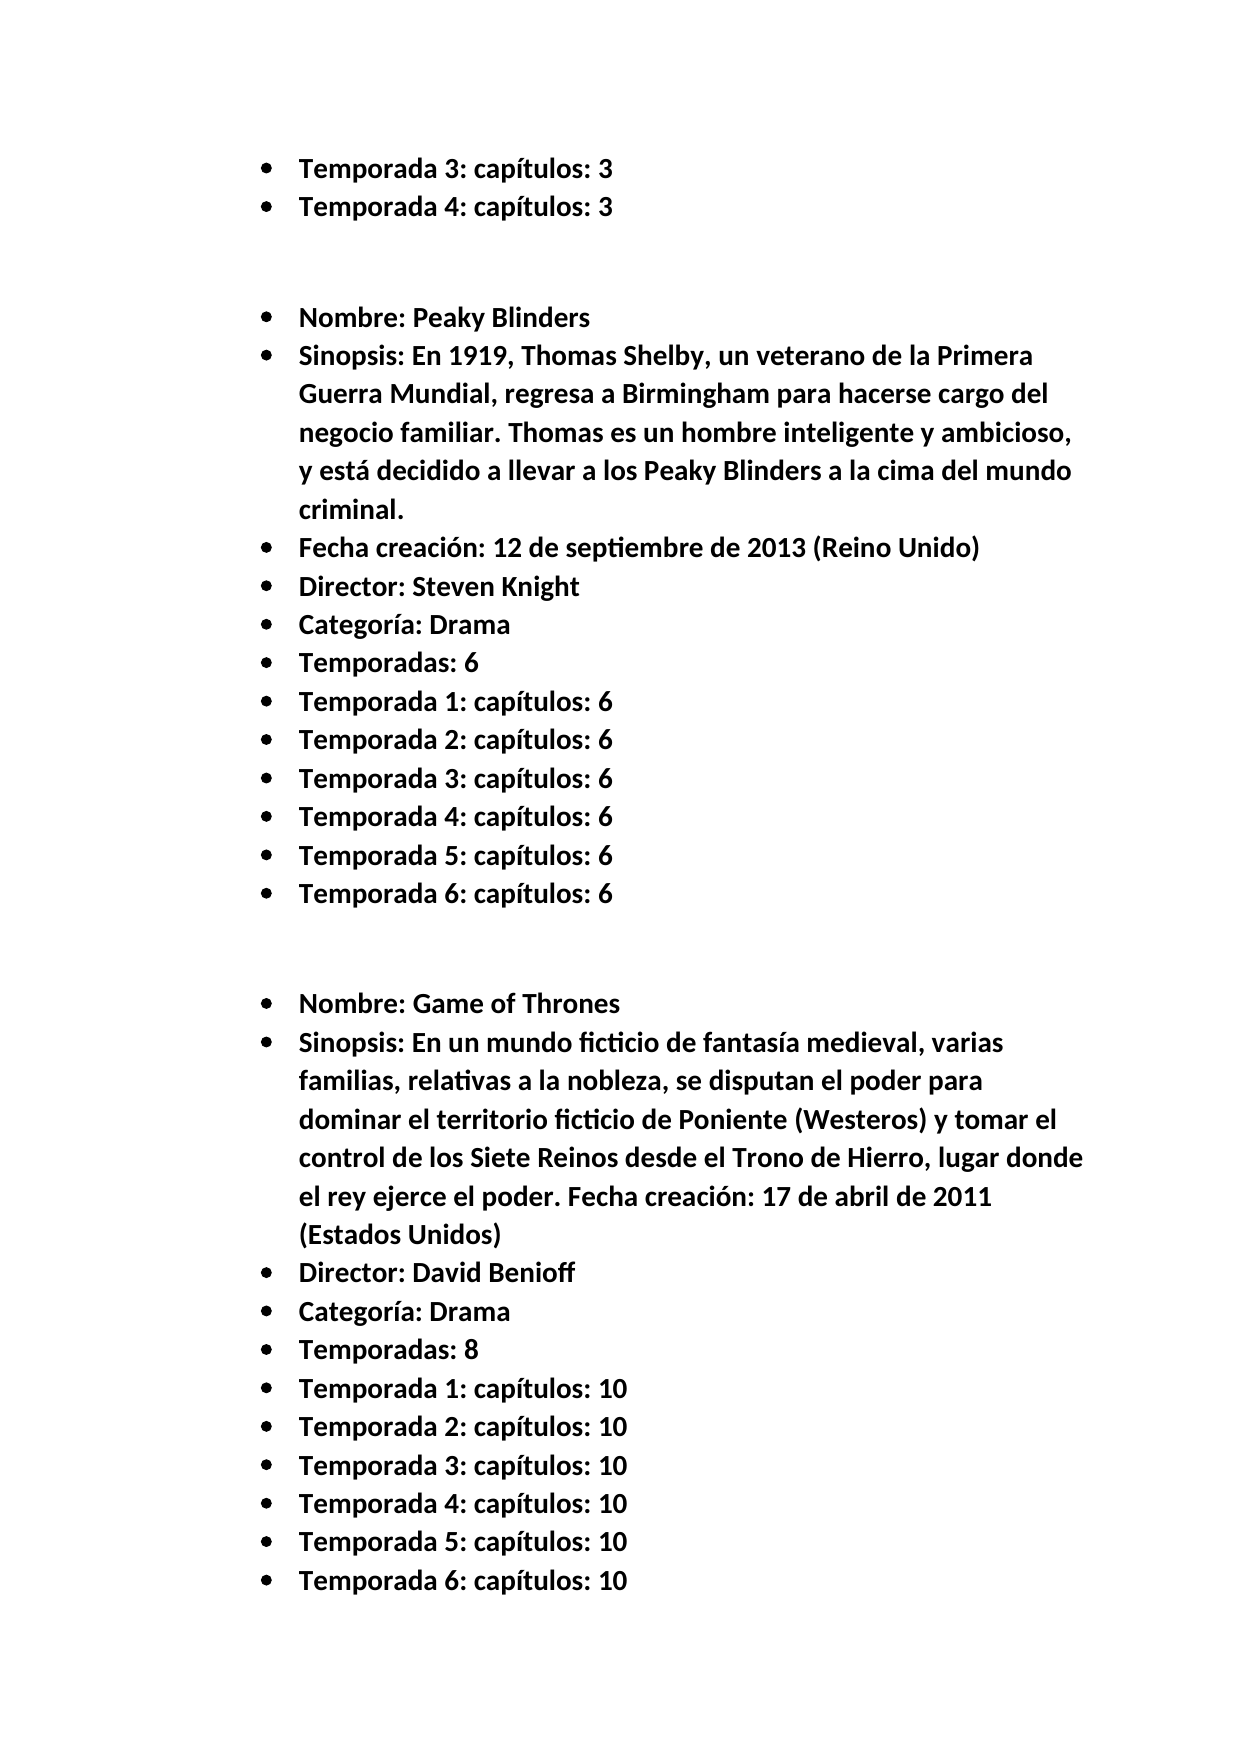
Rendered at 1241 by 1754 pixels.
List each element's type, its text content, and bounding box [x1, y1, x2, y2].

list Temporada 1: capítulos: 10 [261, 1370, 1090, 1405]
list Temporada 3: capítulos: 3 [261, 150, 1090, 186]
list Temporada 6: capítulos: 10 [261, 1562, 1090, 1598]
list Temporada 6: capítulos: 6 [261, 875, 1090, 911]
list Temporadas: 8 [261, 1331, 1090, 1367]
list Temporada 4: capítulos: 10 [261, 1485, 1090, 1521]
list Fecha creación: 12 de septiembre de 2013 (Reino Unido) [261, 529, 1090, 565]
list Temporada 4: capítulos: 6 [261, 798, 1090, 834]
list Director: David Benioff [261, 1254, 1090, 1290]
list Temporada 1: capítulos: 6 [261, 683, 1090, 719]
list Temporada 5: capítulos: 10 [261, 1523, 1090, 1559]
list Temporada 4: capítulos: 3 [261, 188, 1090, 224]
list Categoría: Drama [261, 606, 1090, 642]
list Temporada 2: capítulos: 6 [261, 721, 1090, 757]
list Temporada 2: capítulos: 10 [261, 1408, 1090, 1444]
list Categoría: Drama [261, 1293, 1090, 1328]
list Temporadas: 6 [261, 644, 1090, 680]
list Nombre: Peaky Blinders [261, 299, 1090, 334]
list Temporada 3: capítulos: 10 [261, 1447, 1090, 1482]
list Sinopsis: En 1919, Thomas Shelby, un veterano de la Primera Guerra Mundial, regresa a Birmingham para hacerse cargo del negocio familiar. Thomas es un hombre inteligente y ambicioso, y está decidido a llevar a los Peaky Blinders a la cima del mundo criminal. [261, 337, 1090, 526]
list Temporada 3: capítulos: 6 [261, 760, 1090, 796]
list Director: Steven Knight [261, 568, 1090, 603]
list Temporada 5: capítulos: 6 [261, 837, 1090, 872]
list Nombre: Game of Thrones [261, 985, 1090, 1021]
list Sinopsis: En un mundo ficticio de fantasía medieval, varias familias, relativas a la nobleza, se disputan el poder para dominar el territorio ficticio de Poniente (Westeros) y tomar el control de los Siete Reinos desde el Trono de Hierro, lugar donde el rey ejerce el poder. Fecha creación: 17 de abril de 2011 (Estados Unidos) [261, 1024, 1090, 1252]
